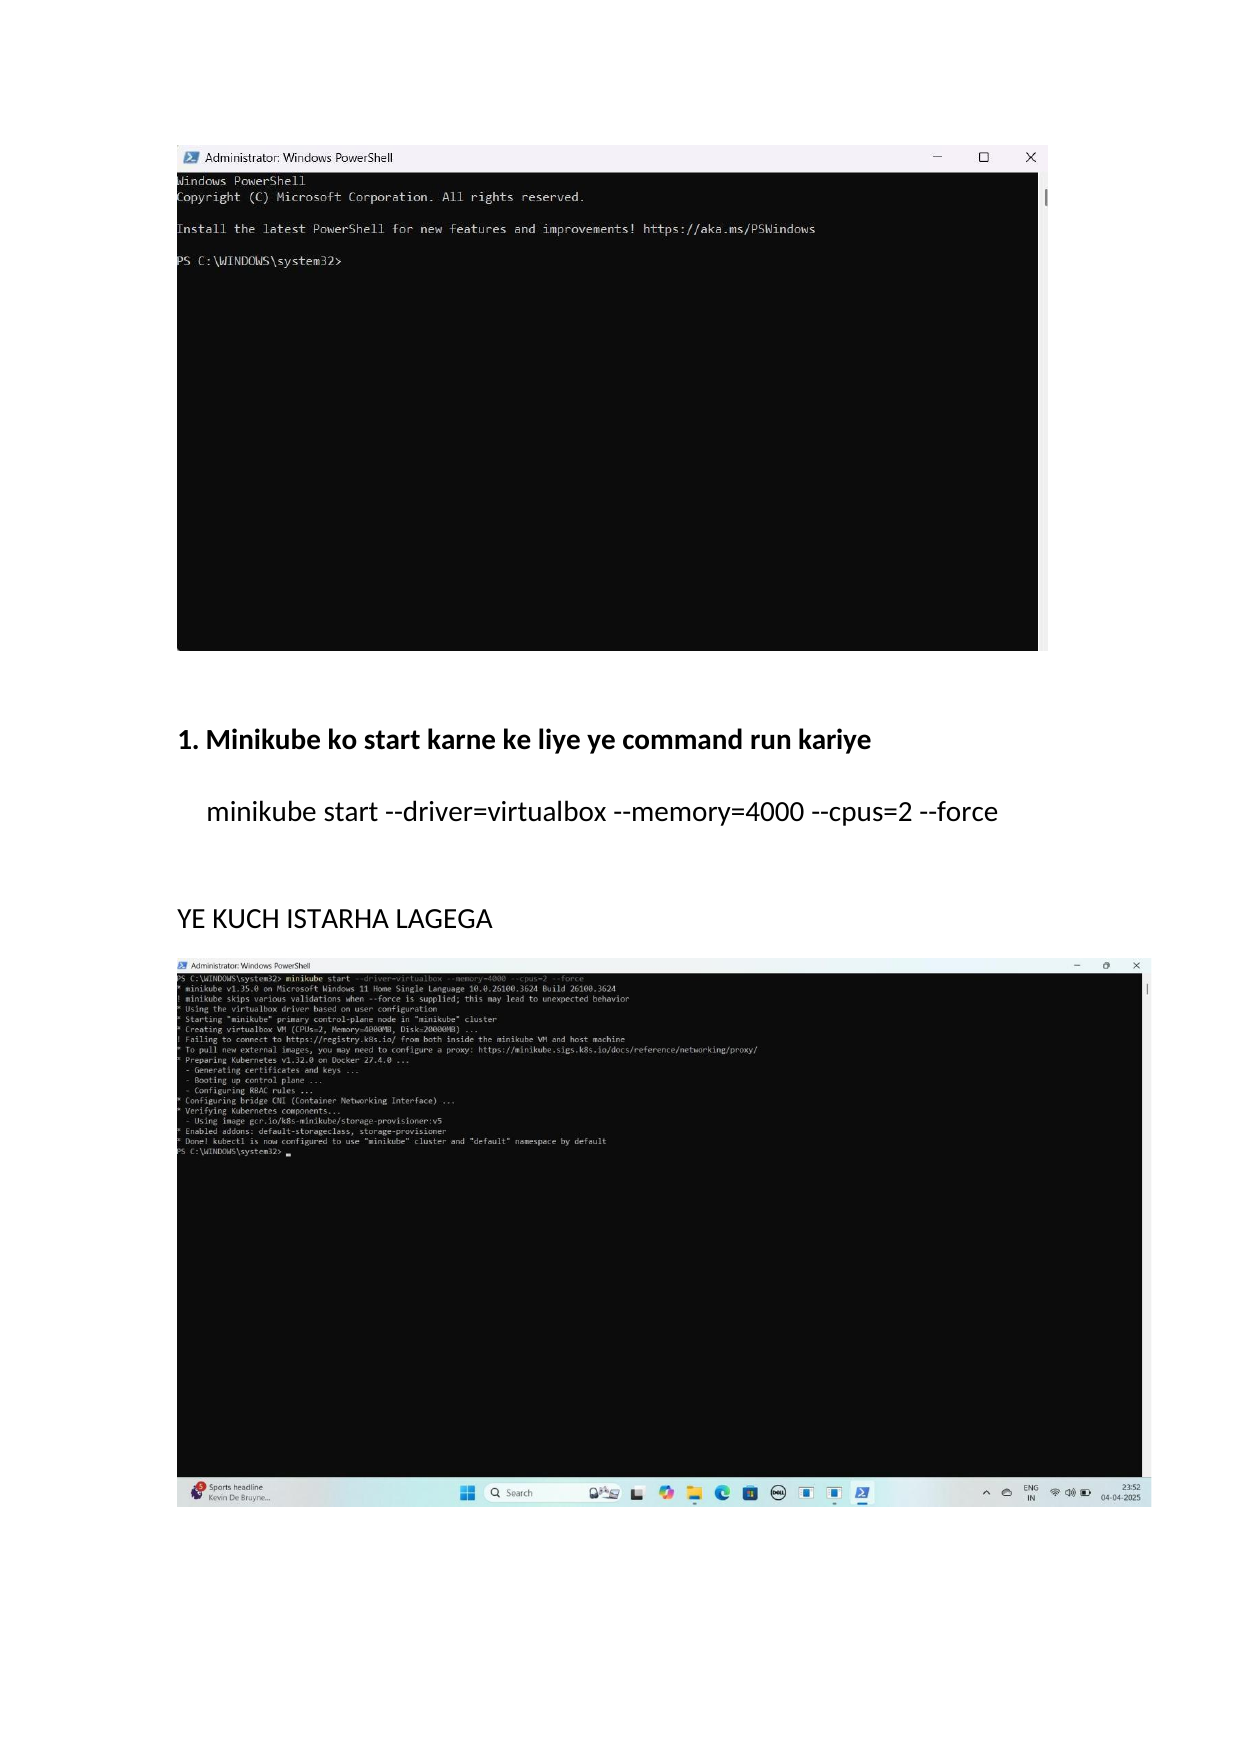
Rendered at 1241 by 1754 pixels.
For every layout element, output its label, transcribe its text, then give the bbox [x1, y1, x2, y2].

subtitle Minikube ko start karne ke liye ye command run kariye [177, 721, 1152, 757]
picture [177, 958, 1152, 1507]
text minikube start --driver=virtualbox --memory=4000 --cpus=2 --force YE KUCH ISTARHA LAGEGA [177, 793, 1010, 936]
picture [177, 145, 1048, 651]
